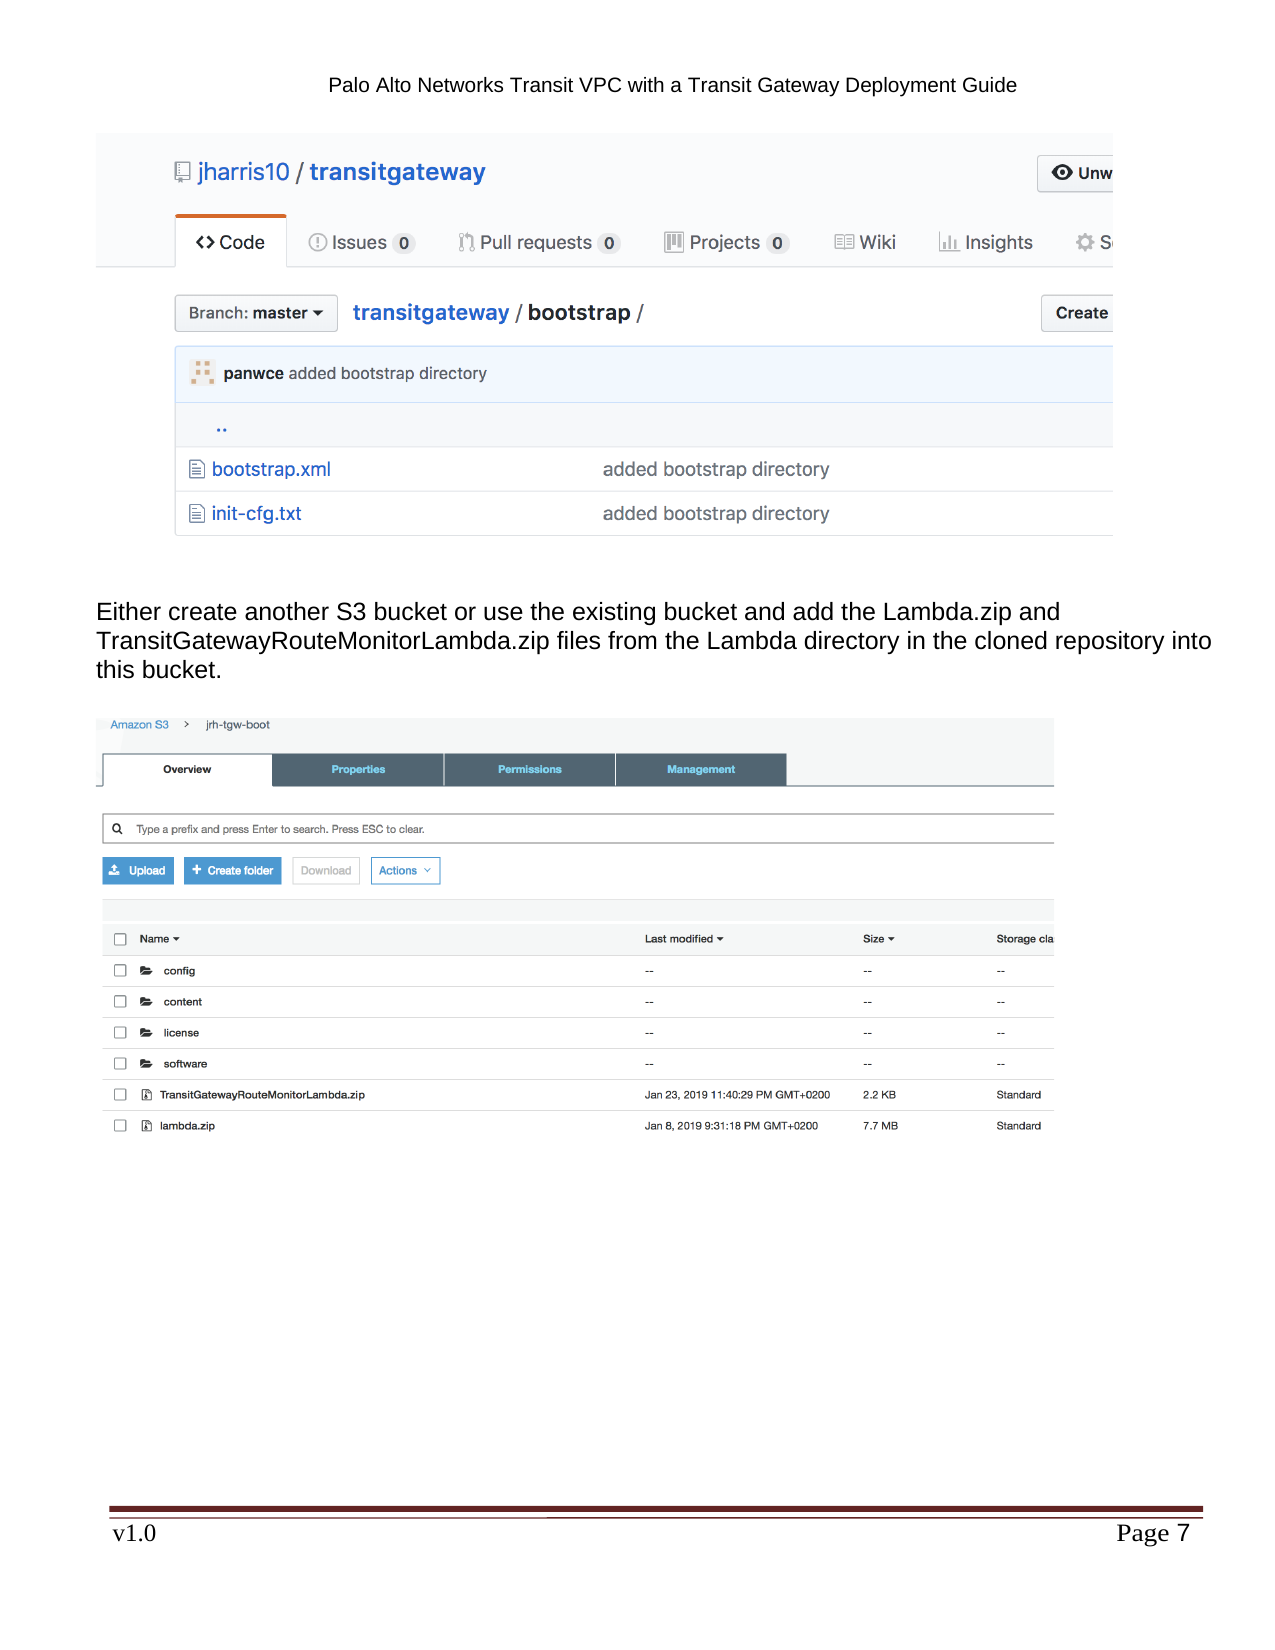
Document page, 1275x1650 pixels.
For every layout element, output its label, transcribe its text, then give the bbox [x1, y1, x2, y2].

picture [95, 718, 1055, 1149]
text Either create another S3 bucket or use the existing bucket and add the Lambda.zip and TransitGatewayRouteMonitorLambda.zip files from the Lambda directory in the cloned repository into this bucket. [96, 597, 1248, 683]
picture [95, 133, 1113, 564]
